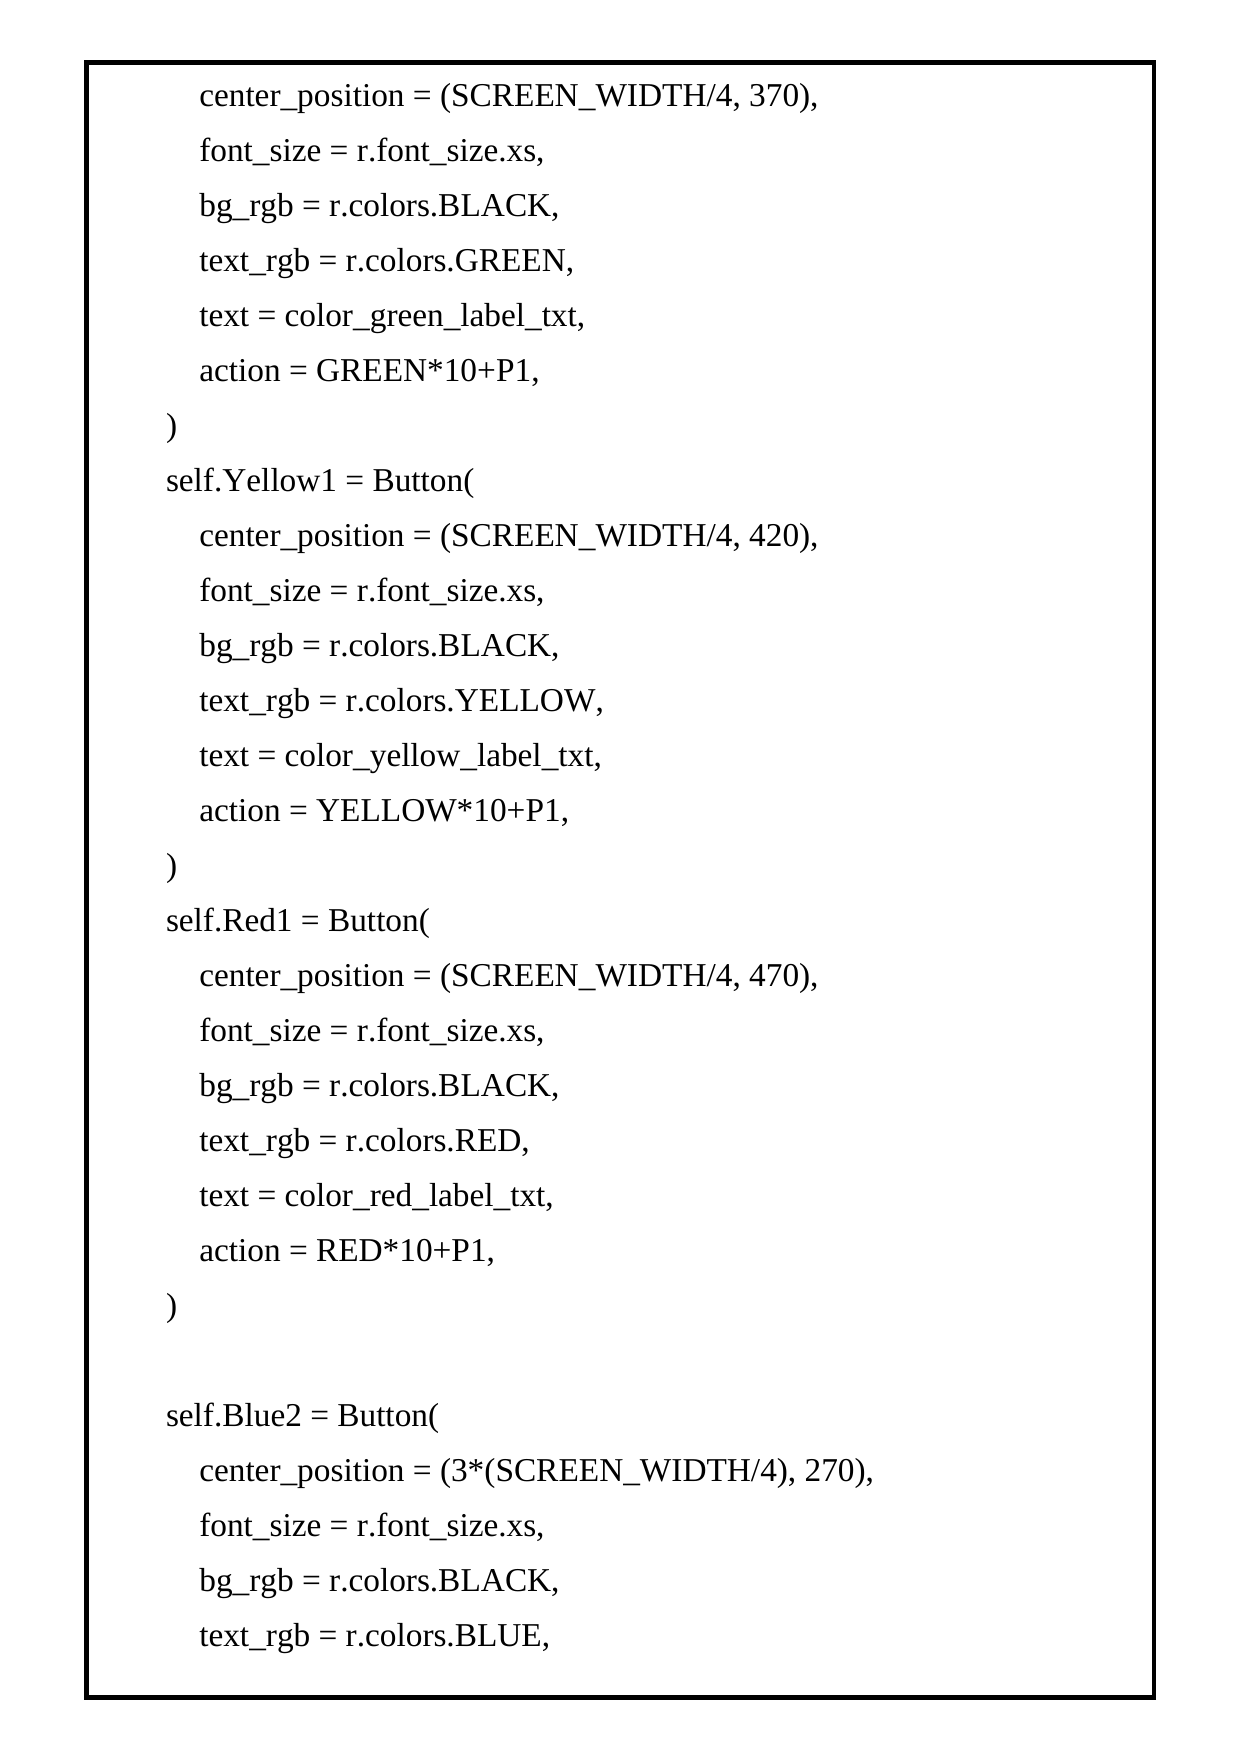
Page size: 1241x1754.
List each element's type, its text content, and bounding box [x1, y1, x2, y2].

text text = color_red_label_txt, [99, 1175, 1141, 1213]
text text_rgb = r.colors.YELLOW, [99, 680, 1141, 718]
text action = GREEN*10+P1, [99, 350, 1141, 388]
text center_position = (SCREEN_WIDTH/4, 470), [99, 955, 1141, 993]
text bg_rgb = r.colors.BLACK, [99, 1560, 1141, 1598]
text self.Yellow1 = Button( [99, 460, 1141, 498]
text font_size = r.font_size.xs, [99, 1505, 1141, 1543]
text action = RED*10+P1, [99, 1230, 1141, 1268]
text ) [99, 845, 1141, 883]
text bg_rgb = r.colors.BLACK, [99, 185, 1141, 223]
text action = YELLOW*10+P1, [99, 790, 1141, 828]
text text_rgb = r.colors.GREEN, [99, 240, 1141, 278]
text text_rgb = r.colors.RED, [99, 1120, 1141, 1158]
text center_position = (SCREEN_WIDTH/4, 420), [99, 515, 1141, 553]
text center_position = (SCREEN_WIDTH/4, 370), [99, 75, 1141, 113]
text text = color_yellow_label_txt, [99, 735, 1141, 773]
text bg_rgb = r.colors.BLACK, [99, 625, 1141, 663]
text text_rgb = r.colors.BLUE, [99, 1615, 1141, 1653]
text ) [99, 405, 1141, 443]
text font_size = r.font_size.xs, [99, 1010, 1141, 1048]
text ) [99, 1285, 1141, 1323]
text font_size = r.font_size.xs, [99, 130, 1141, 168]
text bg_rgb = r.colors.BLACK, [99, 1065, 1141, 1103]
text center_position = (3*(SCREEN_WIDTH/4), 270), [99, 1450, 1141, 1488]
text text = color_green_label_txt, [99, 295, 1141, 333]
text self.Blue2 = Button( [99, 1395, 1141, 1433]
text font_size = r.font_size.xs, [99, 570, 1141, 608]
text self.Red1 = Button( [99, 900, 1141, 938]
